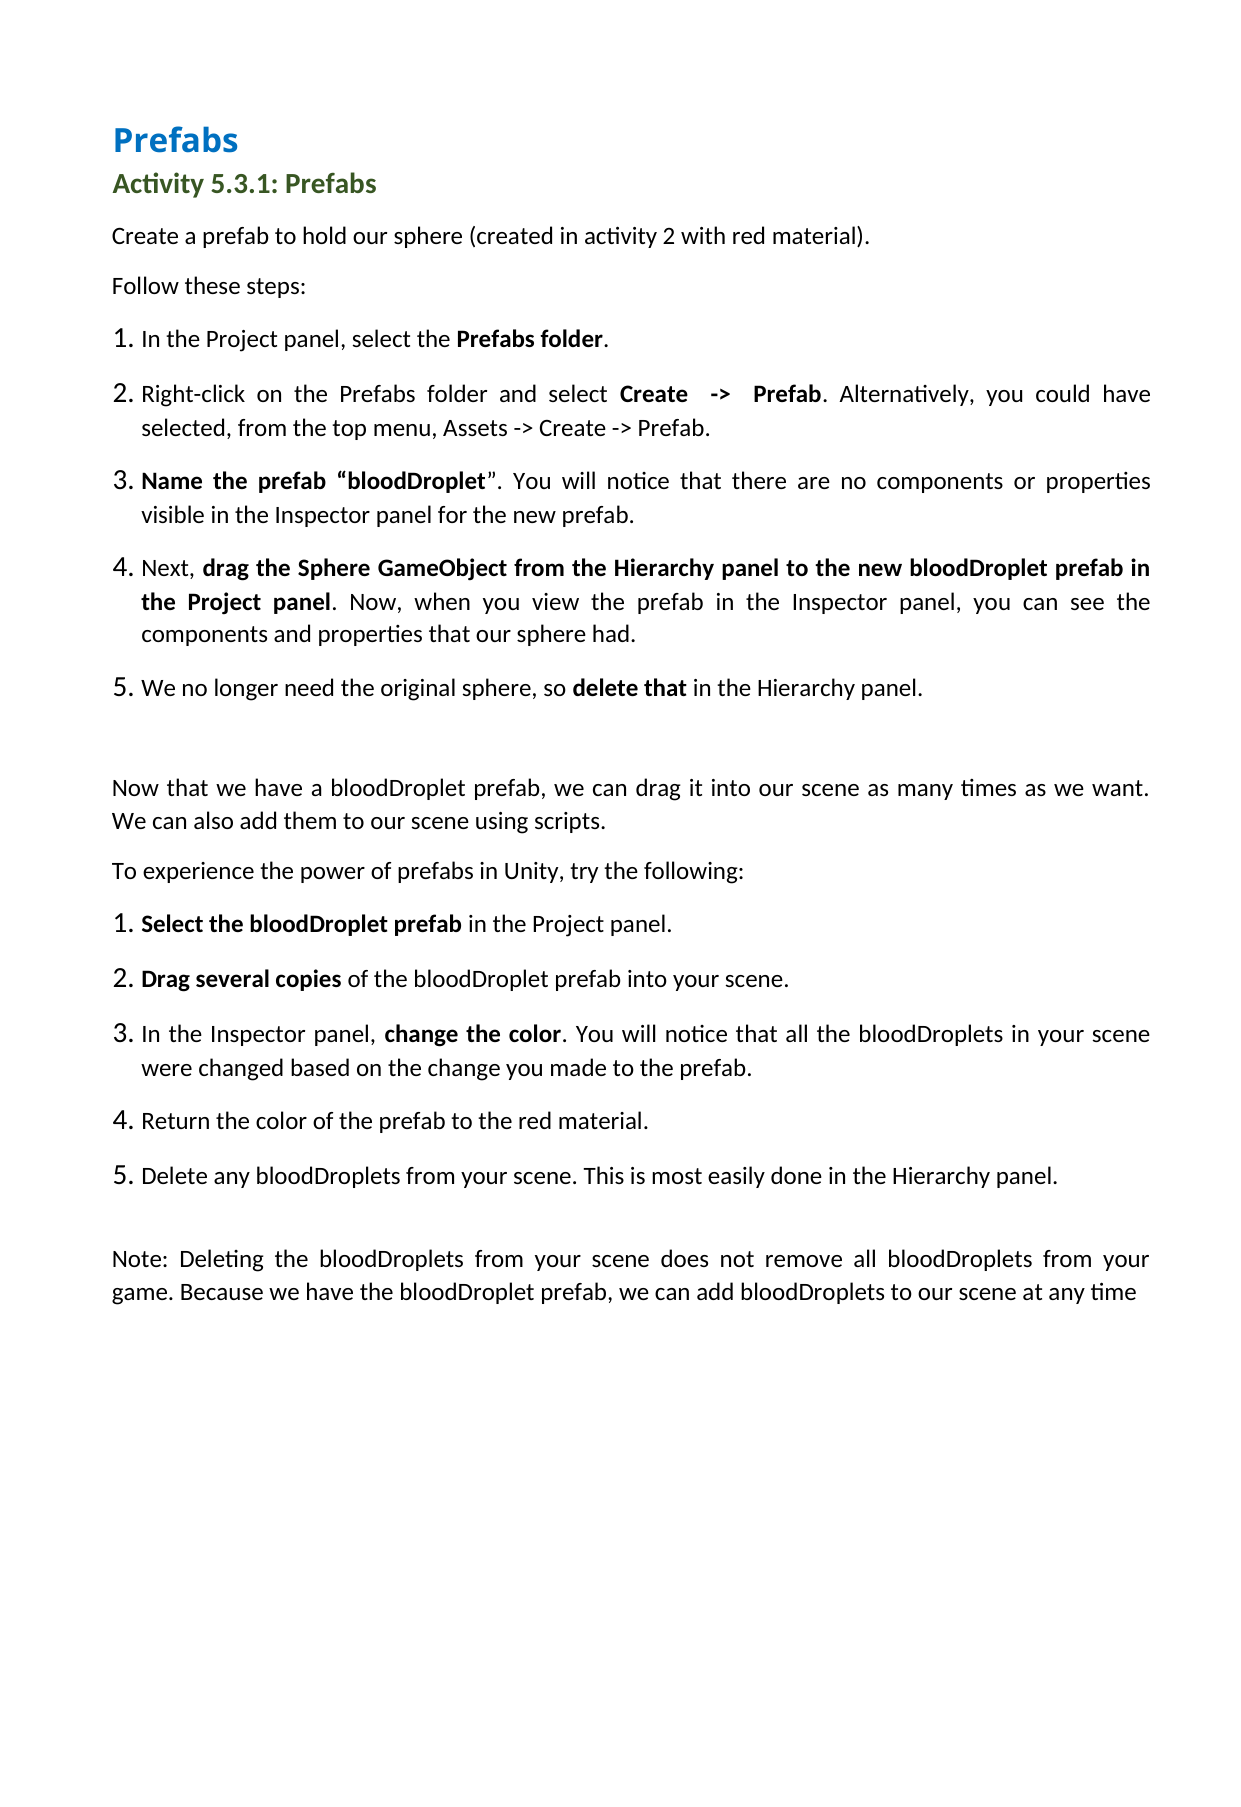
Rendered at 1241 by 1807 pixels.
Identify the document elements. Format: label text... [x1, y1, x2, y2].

list Return the color of the prefab to the red material. [112, 1101, 1152, 1137]
text Follow these steps: [112, 270, 1152, 301]
text To experience the power of prefabs in Unity, try the following: [112, 855, 1152, 885]
list Drag several copies of the bloodDroplet prefab into your scene. [112, 959, 1152, 995]
list Select the bloodDroplet prefab in the Project panel. [112, 904, 1152, 940]
list In the Project panel, select the Prefabs folder. [112, 319, 1152, 355]
list In the Inspector panel, change the color. You will notice that all the bloodDroplets in your scene were changed based on the change you made to the prefab. [112, 1014, 1152, 1082]
subtitle Prefabs [112, 116, 1152, 162]
text Now that we have a bloodDroplet prefab, we can drag it into our scene as many times as we want. We can also add them to our scene using scripts. [112, 772, 1152, 836]
text Create a prefab to hold our sphere (created in activity 2 with red material). [112, 220, 1152, 251]
list Right-click on the Prefabs folder and select Create -> Prefab. Alternatively, you could have selected, from the top menu, Assets -> Create -> Prefab. [112, 374, 1152, 442]
text Note: Deleting the bloodDroplets from your scene does not remove all bloodDroplets from your game. Because we have the bloodDroplet prefab, we can add bloodDroplets to our scene at any time [112, 1243, 1152, 1307]
text Activity 5.3.1: Prefabs [112, 165, 1152, 201]
list Delete any bloodDroplets from your scene. This is most easily done in the Hierarchy panel. [112, 1156, 1152, 1191]
list We no longer need the original sphere, so delete that in the Hierarchy panel. [112, 668, 1152, 703]
list Name the prefab “bloodDroplet”. You will notice that there are no components or properties visible in the Inspector panel for the new prefab. [112, 461, 1152, 529]
list Next, drag the Sphere GameObject from the Hierarchy panel to the new bloodDroplet prefab in the Project panel. Now, when you view the prefab in the Inspector panel, you can see the components and properties that our sphere had. [112, 548, 1152, 649]
